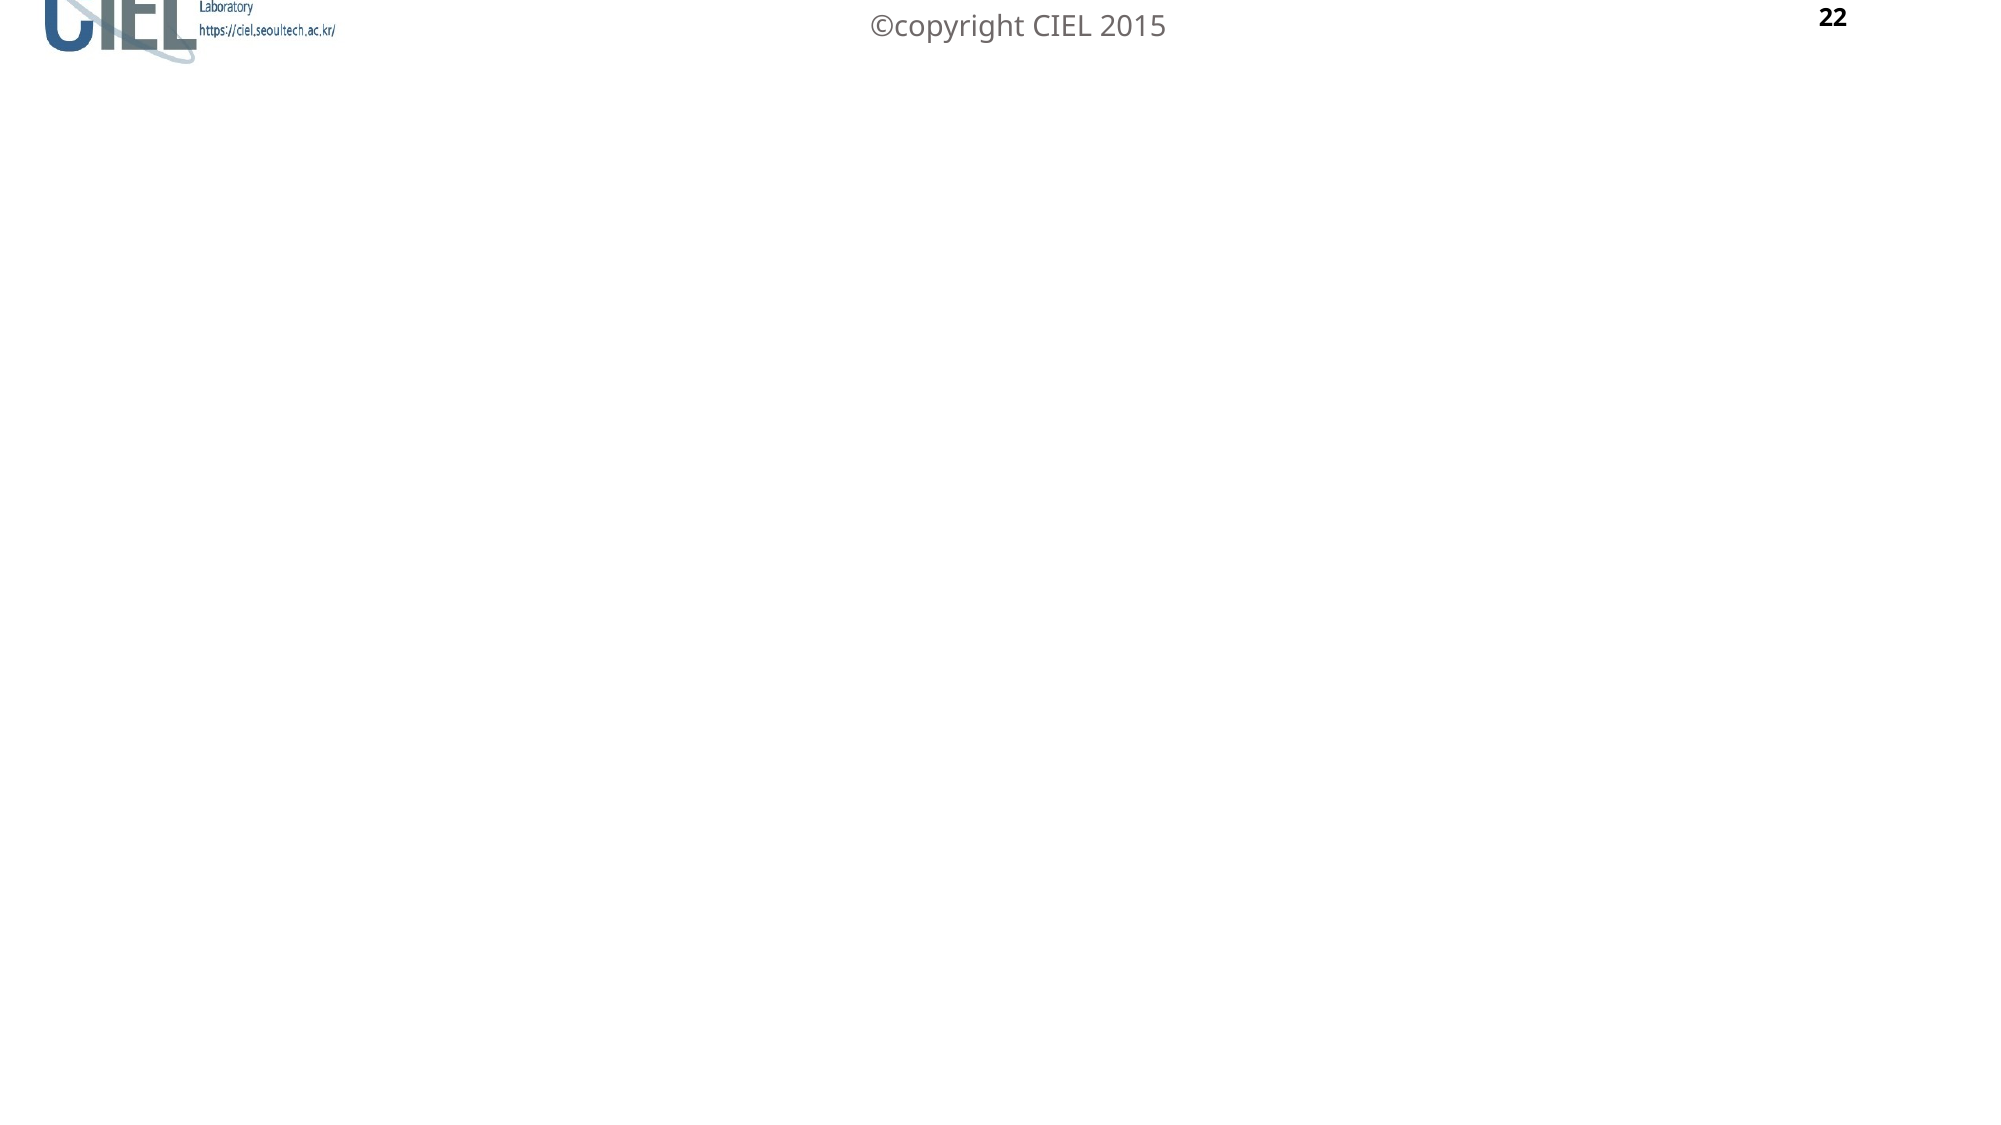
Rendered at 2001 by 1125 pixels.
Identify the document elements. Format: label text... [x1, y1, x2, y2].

text ©copyright CIEL 2015 22 [870, 0, 1960, 45]
picture [32, 0, 356, 66]
